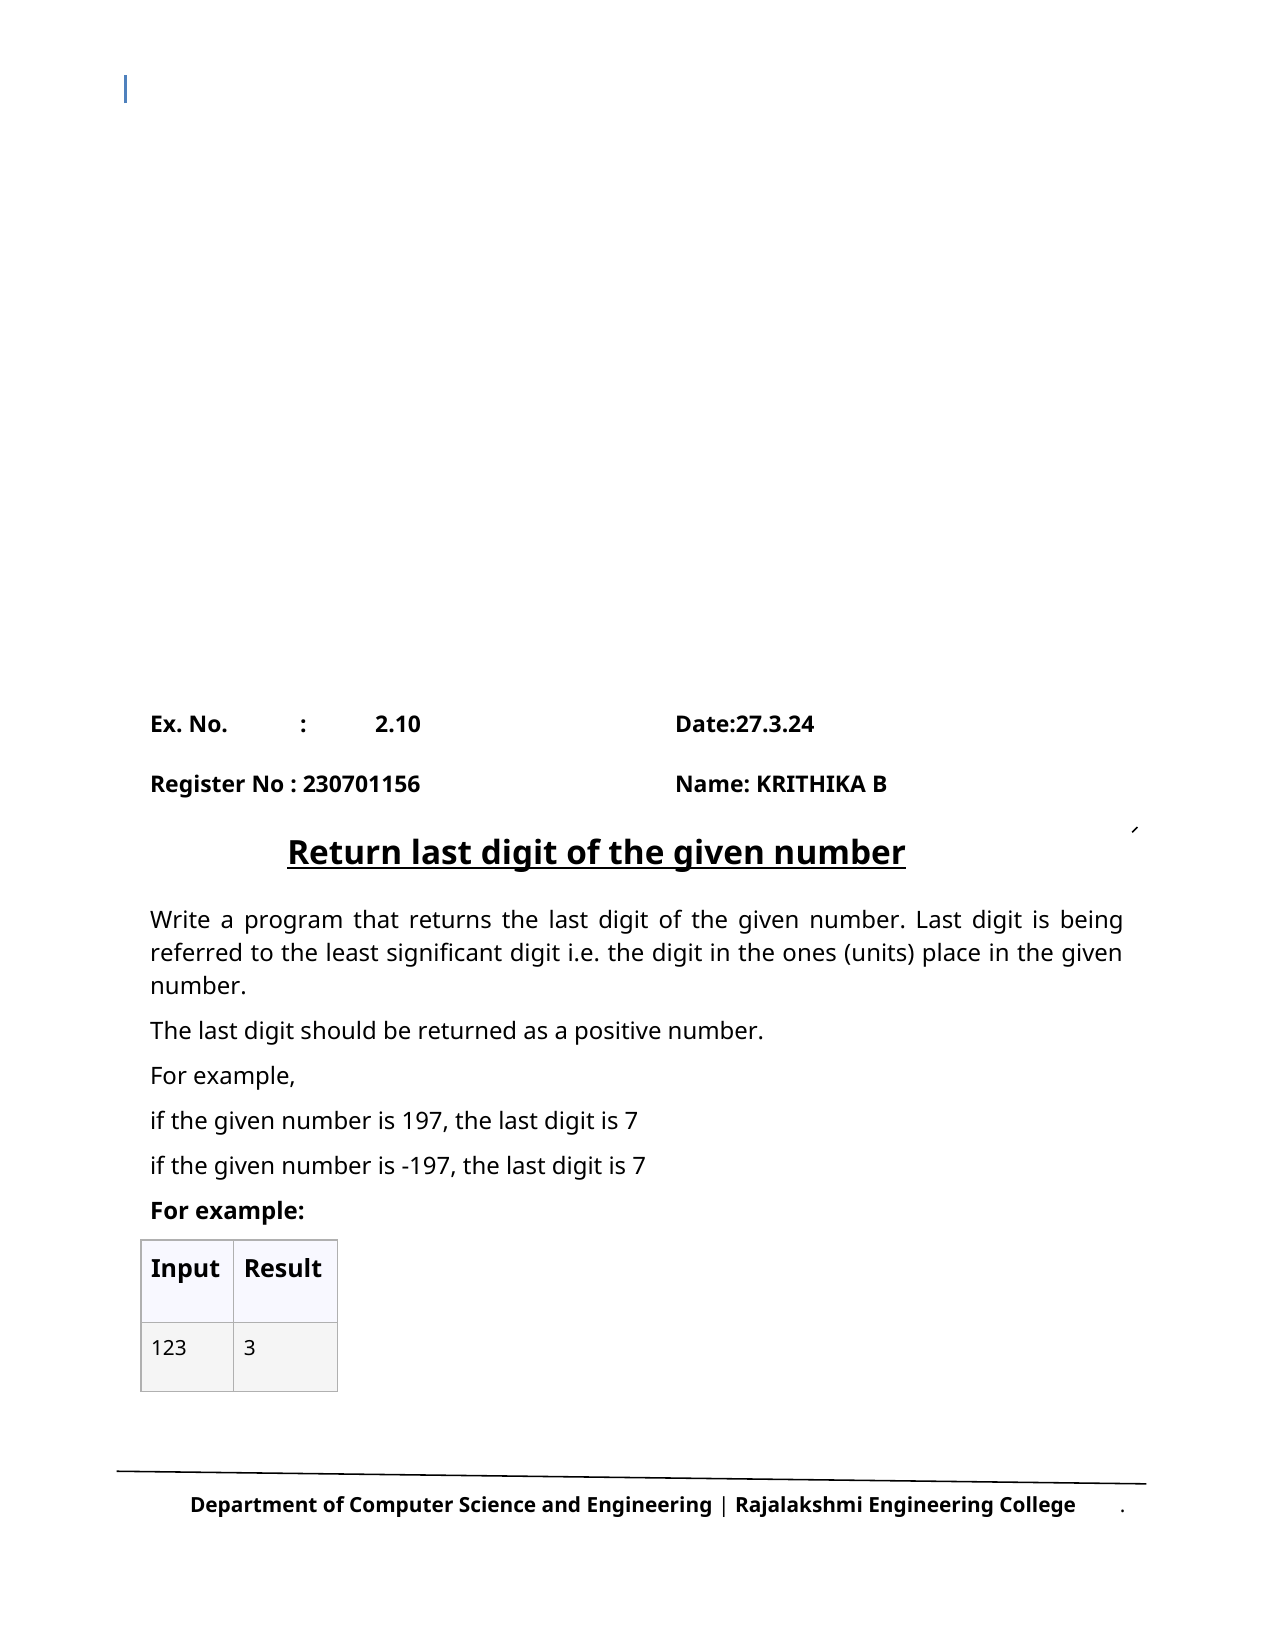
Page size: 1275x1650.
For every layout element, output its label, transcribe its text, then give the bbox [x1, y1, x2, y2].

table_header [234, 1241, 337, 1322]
text Ex. No. : 2.10 Date:27.3.24 [150, 708, 1125, 739]
text For example, [150, 1059, 1125, 1091]
text Write a program that returns the last digit of the given number. Last digit is being referred to the least significant digit i.e. the digit in the ones (units) place in the given number. [150, 903, 1125, 1001]
text Return last digit of the given number [150, 829, 1125, 874]
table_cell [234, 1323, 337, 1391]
text For example: [150, 1194, 1125, 1227]
text Register No : 230701156 Name: KRITHIKA B [150, 768, 1125, 799]
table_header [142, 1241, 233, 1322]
text if the given number is 197, the last digit is 7 [150, 1104, 1125, 1136]
text if the given number is -197, the last digit is 7 [150, 1149, 1125, 1182]
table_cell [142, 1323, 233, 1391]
text The last digit should be returned as a positive number. [150, 1014, 1125, 1046]
